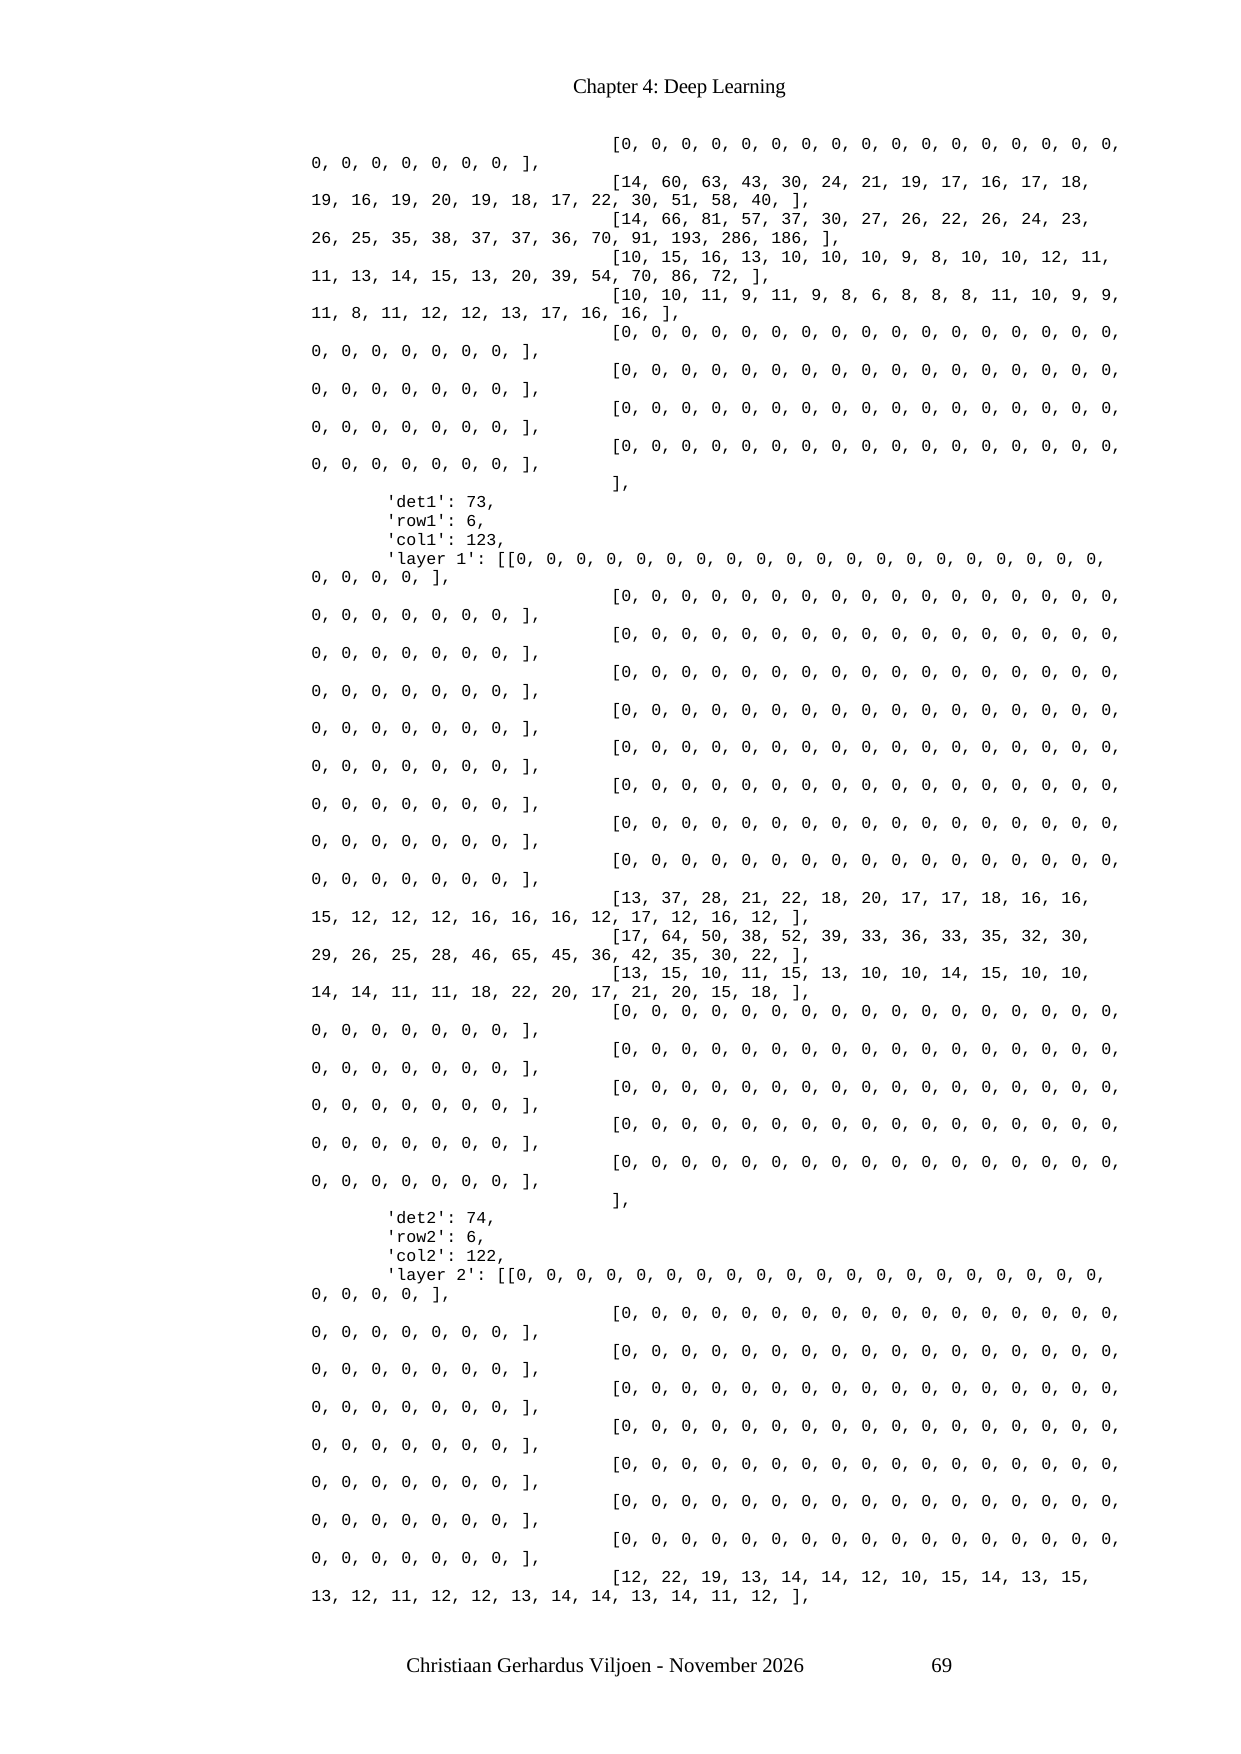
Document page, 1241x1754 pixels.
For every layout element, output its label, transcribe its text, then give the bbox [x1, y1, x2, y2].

text [13, 37, 28, 21, 22, 18, 20, 17, 17, 18, 16, 16, 15, 12, 12, 12, 16, 16, 16, 12, 17, 12, 16, 12, ], [311, 889, 1122, 927]
text [0, 0, 0, 0, 0, 0, 0, 0, 0, 0, 0, 0, 0, 0, 0, 0, 0, 0, 0, 0, 0, 0, 0, 0, ], [311, 626, 1122, 663]
text [0, 0, 0, 0, 0, 0, 0, 0, 0, 0, 0, 0, 0, 0, 0, 0, 0, 0, 0, 0, 0, 0, 0, 0, ], [311, 701, 1122, 739]
text [13, 15, 10, 11, 15, 13, 10, 10, 14, 15, 10, 10, 14, 14, 11, 11, 18, 22, 20, 17, 21, 20, 15, 18, ], [311, 965, 1122, 1003]
text [0, 0, 0, 0, 0, 0, 0, 0, 0, 0, 0, 0, 0, 0, 0, 0, 0, 0, 0, 0, 0, 0, 0, 0, ], [311, 739, 1122, 776]
text [0, 0, 0, 0, 0, 0, 0, 0, 0, 0, 0, 0, 0, 0, 0, 0, 0, 0, 0, 0, 0, 0, 0, 0, ], [311, 1304, 1122, 1342]
text [0, 0, 0, 0, 0, 0, 0, 0, 0, 0, 0, 0, 0, 0, 0, 0, 0, 0, 0, 0, 0, 0, 0, 0, ], [311, 1342, 1122, 1380]
text [10, 10, 11, 9, 11, 9, 8, 6, 8, 8, 8, 11, 10, 9, 9, 11, 8, 11, 12, 12, 13, 17, 16, 16, ], [311, 286, 1122, 324]
text [12, 22, 19, 13, 14, 14, 12, 10, 15, 14, 13, 15, 13, 12, 11, 12, 12, 13, 14, 14, 13, 14, 11, 12, ], [311, 1568, 1122, 1606]
text [0, 0, 0, 0, 0, 0, 0, 0, 0, 0, 0, 0, 0, 0, 0, 0, 0, 0, 0, 0, 0, 0, 0, 0, ], [311, 776, 1122, 814]
text ], [311, 1191, 1122, 1210]
text [17, 64, 50, 38, 52, 39, 33, 36, 33, 35, 32, 30, 29, 26, 25, 28, 46, 65, 45, 36, 42, 35, 30, 22, ], [311, 927, 1122, 965]
text [0, 0, 0, 0, 0, 0, 0, 0, 0, 0, 0, 0, 0, 0, 0, 0, 0, 0, 0, 0, 0, 0, 0, 0, ], [311, 588, 1122, 626]
text 'det1': 73, [311, 494, 1122, 512]
text 'layer 1': [[0, 0, 0, 0, 0, 0, 0, 0, 0, 0, 0, 0, 0, 0, 0, 0, 0, 0, 0, 0, 0, 0, 0, 0, ], [311, 550, 1122, 588]
text [0, 0, 0, 0, 0, 0, 0, 0, 0, 0, 0, 0, 0, 0, 0, 0, 0, 0, 0, 0, 0, 0, 0, 0, ], [311, 399, 1122, 437]
text [0, 0, 0, 0, 0, 0, 0, 0, 0, 0, 0, 0, 0, 0, 0, 0, 0, 0, 0, 0, 0, 0, 0, 0, ], [311, 1531, 1122, 1568]
text [10, 15, 16, 13, 10, 10, 10, 9, 8, 10, 10, 12, 11, 11, 13, 14, 15, 13, 20, 39, 54, 70, 86, 72, ], [311, 248, 1122, 286]
text 'col2': 122, [311, 1248, 1122, 1267]
text 'det2': 74, [311, 1210, 1122, 1229]
text ], [311, 475, 1122, 494]
text [14, 60, 63, 43, 30, 24, 21, 19, 17, 16, 17, 18, 19, 16, 19, 20, 19, 18, 17, 22, 30, 51, 58, 40, ], [311, 173, 1122, 211]
text [0, 0, 0, 0, 0, 0, 0, 0, 0, 0, 0, 0, 0, 0, 0, 0, 0, 0, 0, 0, 0, 0, 0, 0, ], [311, 1455, 1122, 1493]
text [0, 0, 0, 0, 0, 0, 0, 0, 0, 0, 0, 0, 0, 0, 0, 0, 0, 0, 0, 0, 0, 0, 0, 0, ], [311, 1153, 1122, 1191]
text [0, 0, 0, 0, 0, 0, 0, 0, 0, 0, 0, 0, 0, 0, 0, 0, 0, 0, 0, 0, 0, 0, 0, 0, ], [311, 362, 1122, 399]
text [0, 0, 0, 0, 0, 0, 0, 0, 0, 0, 0, 0, 0, 0, 0, 0, 0, 0, 0, 0, 0, 0, 0, 0, ], [311, 1003, 1122, 1040]
text [0, 0, 0, 0, 0, 0, 0, 0, 0, 0, 0, 0, 0, 0, 0, 0, 0, 0, 0, 0, 0, 0, 0, 0, ], [311, 1493, 1122, 1531]
text [0, 0, 0, 0, 0, 0, 0, 0, 0, 0, 0, 0, 0, 0, 0, 0, 0, 0, 0, 0, 0, 0, 0, 0, ], [311, 135, 1122, 173]
text [0, 0, 0, 0, 0, 0, 0, 0, 0, 0, 0, 0, 0, 0, 0, 0, 0, 0, 0, 0, 0, 0, 0, 0, ], [311, 1078, 1122, 1116]
text [0, 0, 0, 0, 0, 0, 0, 0, 0, 0, 0, 0, 0, 0, 0, 0, 0, 0, 0, 0, 0, 0, 0, 0, ], [311, 437, 1122, 475]
text [0, 0, 0, 0, 0, 0, 0, 0, 0, 0, 0, 0, 0, 0, 0, 0, 0, 0, 0, 0, 0, 0, 0, 0, ], [311, 1380, 1122, 1417]
text [0, 0, 0, 0, 0, 0, 0, 0, 0, 0, 0, 0, 0, 0, 0, 0, 0, 0, 0, 0, 0, 0, 0, 0, ], [311, 1116, 1122, 1153]
text [0, 0, 0, 0, 0, 0, 0, 0, 0, 0, 0, 0, 0, 0, 0, 0, 0, 0, 0, 0, 0, 0, 0, 0, ], [311, 1040, 1122, 1078]
text [0, 0, 0, 0, 0, 0, 0, 0, 0, 0, 0, 0, 0, 0, 0, 0, 0, 0, 0, 0, 0, 0, 0, 0, ], [311, 663, 1122, 701]
text 'col1': 123, [311, 531, 1122, 550]
text 'row1': 6, [311, 512, 1122, 531]
text 'layer 2': [[0, 0, 0, 0, 0, 0, 0, 0, 0, 0, 0, 0, 0, 0, 0, 0, 0, 0, 0, 0, 0, 0, 0, 0, ], [311, 1267, 1122, 1304]
text [0, 0, 0, 0, 0, 0, 0, 0, 0, 0, 0, 0, 0, 0, 0, 0, 0, 0, 0, 0, 0, 0, 0, 0, ], [311, 814, 1122, 852]
text [0, 0, 0, 0, 0, 0, 0, 0, 0, 0, 0, 0, 0, 0, 0, 0, 0, 0, 0, 0, 0, 0, 0, 0, ], [311, 324, 1122, 362]
text [14, 66, 81, 57, 37, 30, 27, 26, 22, 26, 24, 23, 26, 25, 35, 38, 37, 37, 36, 70, 91, 193, 286, 186, ], [311, 211, 1122, 248]
text 'row2': 6, [311, 1229, 1122, 1248]
text [0, 0, 0, 0, 0, 0, 0, 0, 0, 0, 0, 0, 0, 0, 0, 0, 0, 0, 0, 0, 0, 0, 0, 0, ], [311, 1417, 1122, 1455]
text [0, 0, 0, 0, 0, 0, 0, 0, 0, 0, 0, 0, 0, 0, 0, 0, 0, 0, 0, 0, 0, 0, 0, 0, ], [311, 852, 1122, 889]
